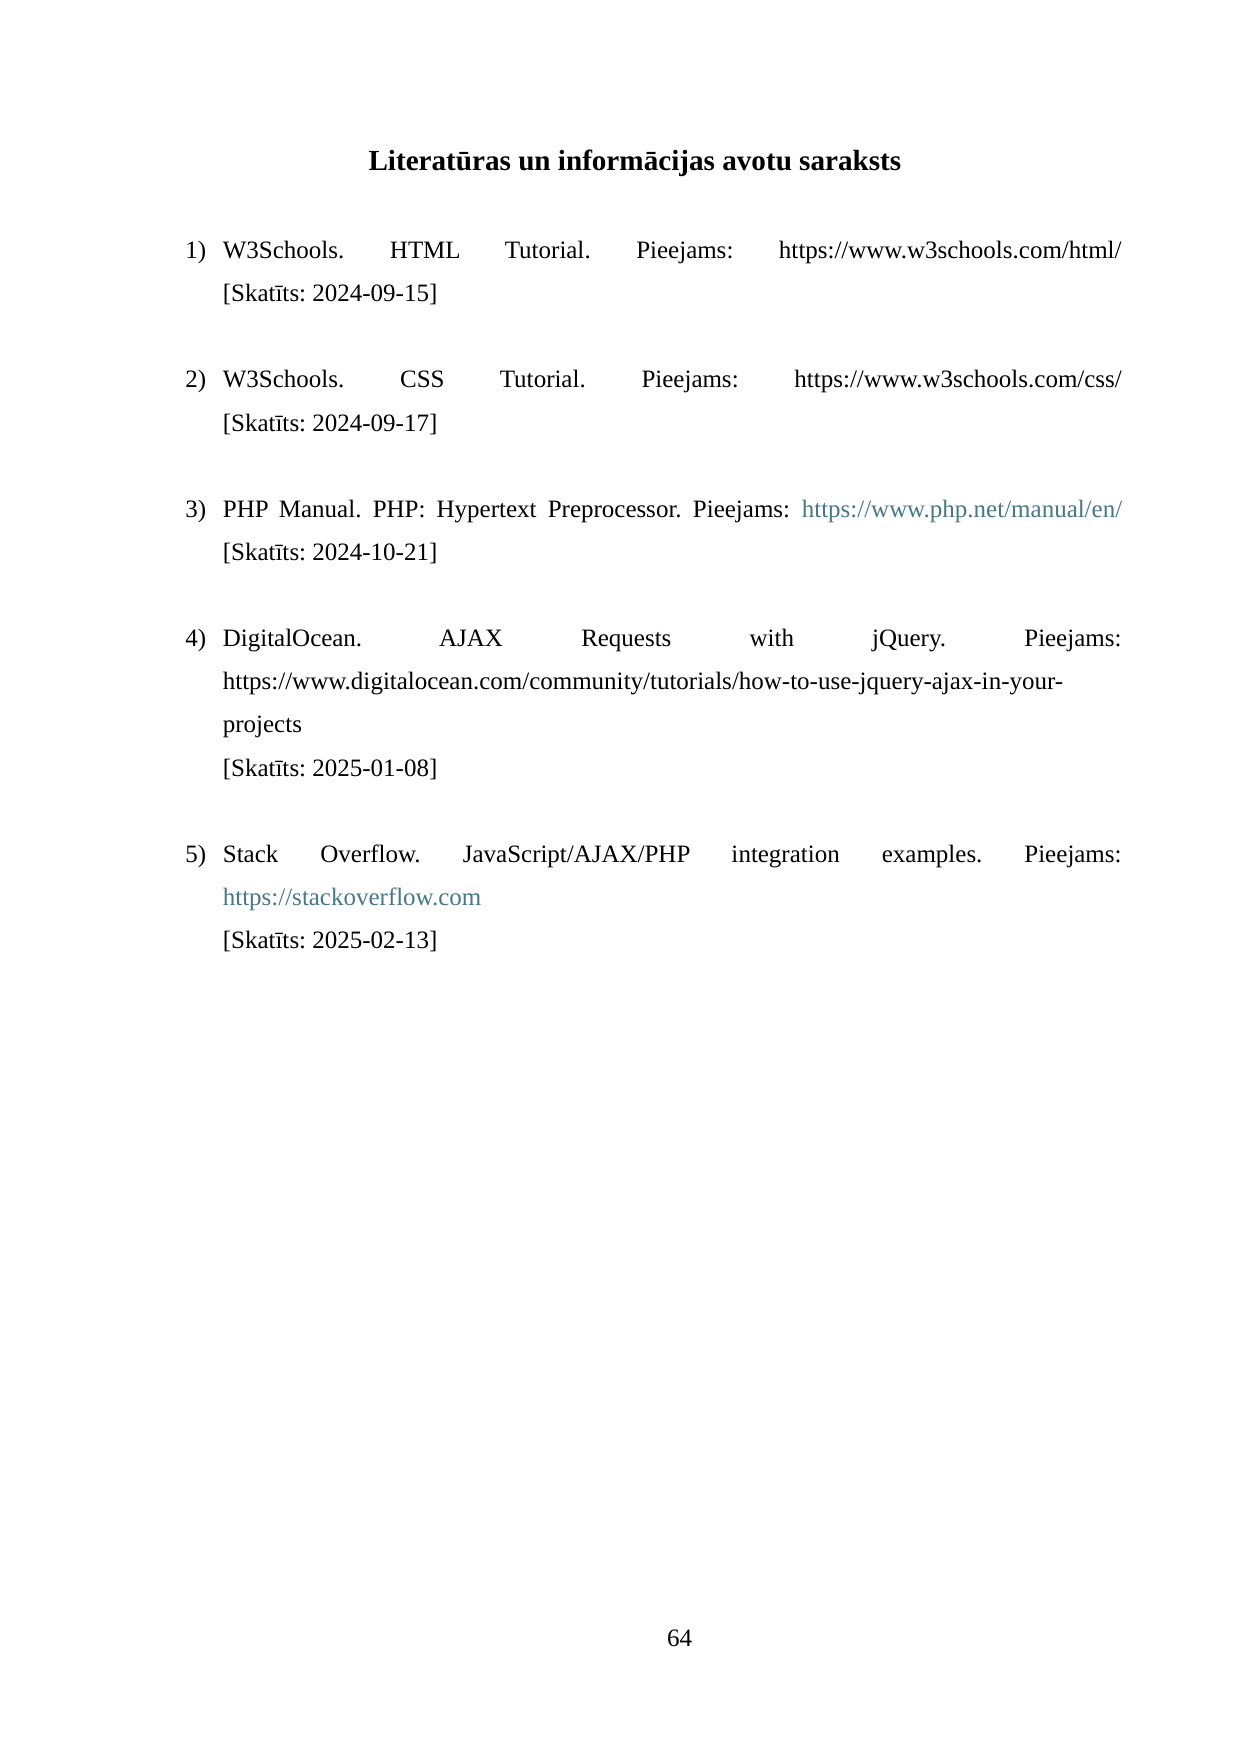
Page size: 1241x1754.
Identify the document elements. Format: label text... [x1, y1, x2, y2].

list W3Schools. CSS Tutorial. Pieejams: https://www.w3schools.com/css/ [Skatīts: 2024-09-17] [185, 364, 1122, 436]
list W3Schools. HTML Tutorial. Pieejams: https://www.w3schools.com/html/ [Skatīts: 2024-09-15] [185, 235, 1122, 307]
list DigitalOcean. AJAX Requests with jQuery. Pieejams: https://www.digitalocean.com/community/tutorials/how-to-use-jquery-ajax-in-your-projects [Skatīts: 2025-01-08] [185, 623, 1122, 781]
list Stack Overflow. JavaScript/AJAX/PHP integration examples. Pieejams: https://stackoverflow.com [Skatīts: 2025-02-13] [185, 839, 1122, 954]
subtitle Literatūras un informācijas avotu saraksts [148, 143, 1122, 177]
list PHP Manual. PHP: Hypertext Preprocessor. Pieejams: https://www.php.net/manual/en/ [Skatīts: 2024-10-21] [185, 494, 1122, 566]
